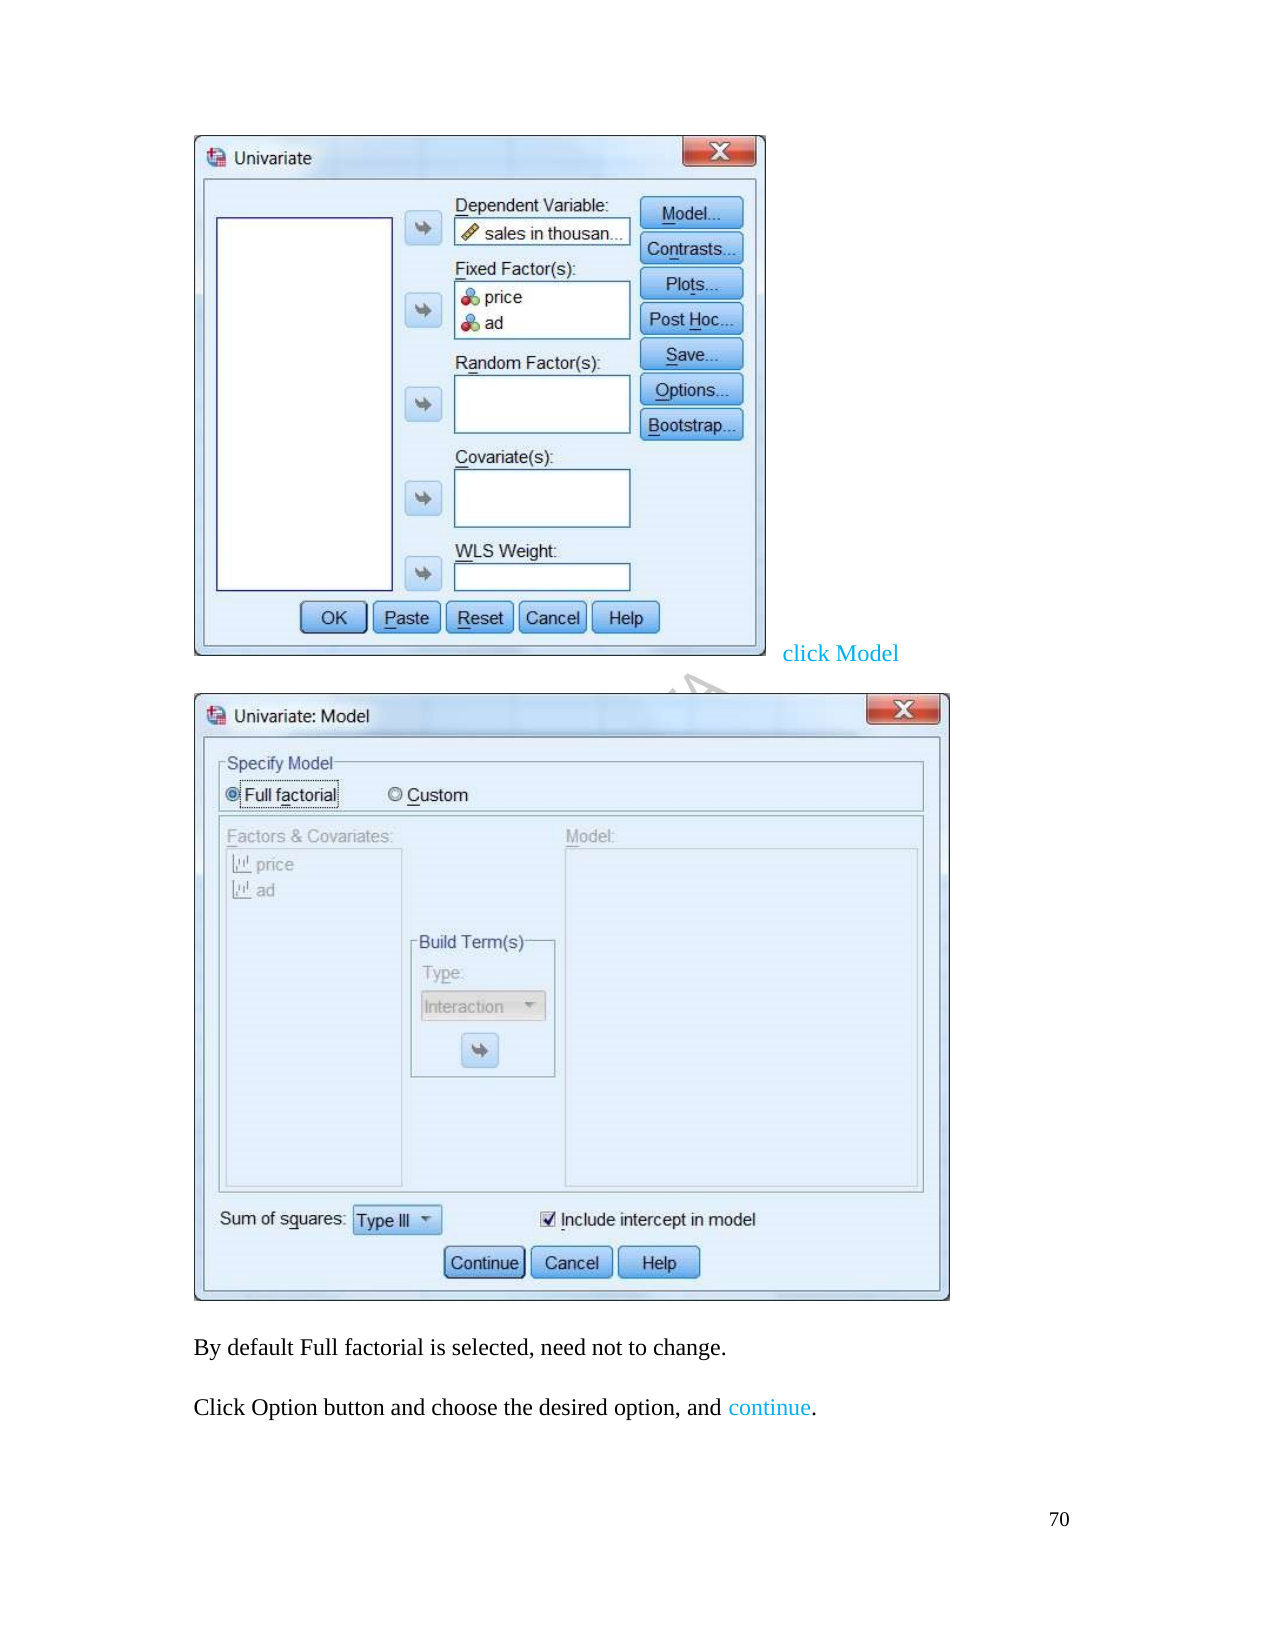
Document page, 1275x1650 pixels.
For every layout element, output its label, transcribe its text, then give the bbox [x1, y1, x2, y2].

picture [194, 135, 950, 1301]
text Click Option button and choose the desired option, and continue. [193, 1393, 1080, 1420]
text By default Full factorial is selected, need not to change. [193, 1333, 1080, 1360]
